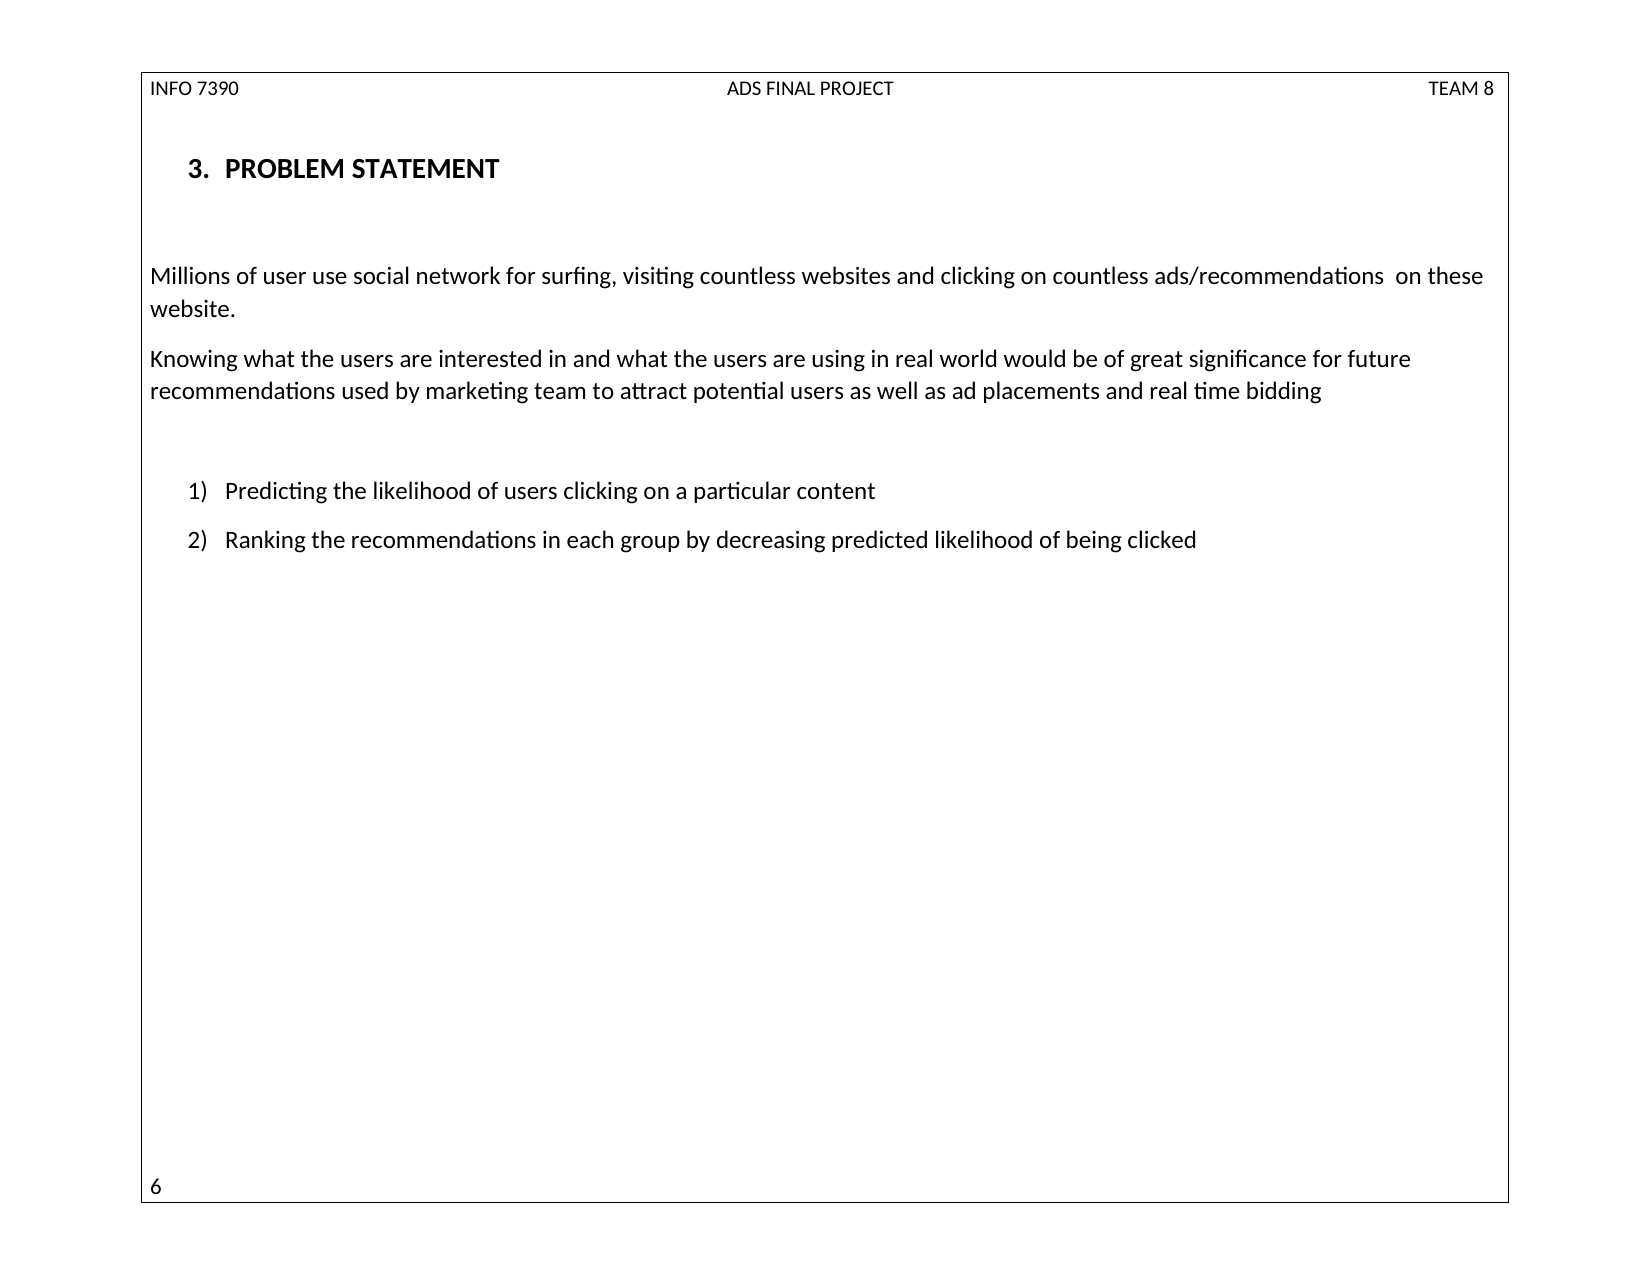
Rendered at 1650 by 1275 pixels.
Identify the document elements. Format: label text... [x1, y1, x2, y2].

text Millions of user use social network for surfing, visiting countless websites and clicking on countless ads/recommendations on these website. [150, 260, 1500, 324]
text Knowing what the users are interested in and what the users are using in real world would be of great significance for future recommendations used by marketing team to attract potential users as well as ad placements and real time bidding [150, 343, 1500, 406]
list Predicting the likelihood of users clicking on a particular content [187, 475, 1500, 505]
list Ranking the recommendations in each group by decreasing predicted likelihood of being clicked [187, 524, 1500, 555]
list PROBLEM STATEMENT [187, 150, 1500, 186]
